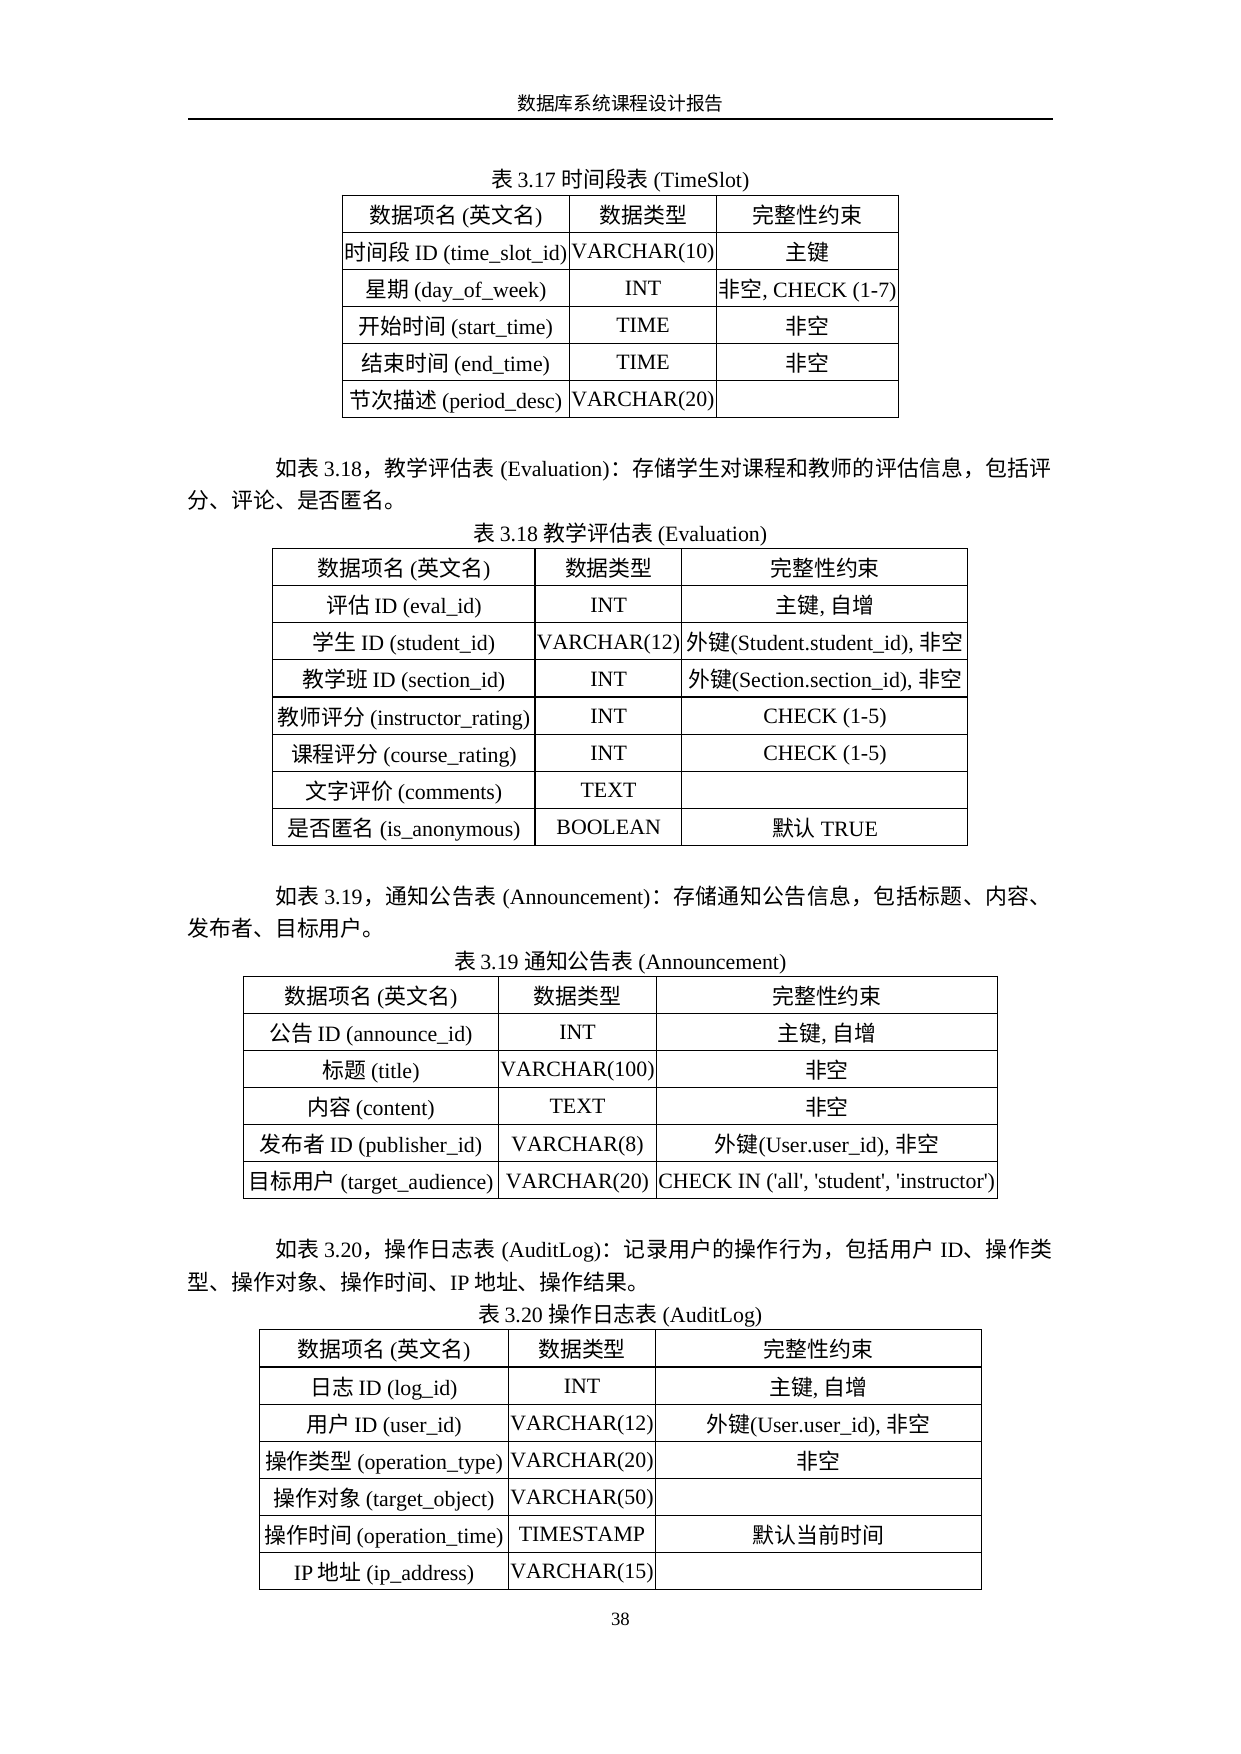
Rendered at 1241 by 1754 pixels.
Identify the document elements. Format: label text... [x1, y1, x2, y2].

table_header 数据项名 (英文名) [273, 549, 534, 585]
table_header 数据类型 [509, 1330, 655, 1366]
table_cell 非空 [717, 344, 898, 380]
table_cell [656, 1479, 981, 1515]
table_cell VARCHAR(10) [570, 233, 716, 269]
table_cell 外键(User.user_id), 非空 [657, 1125, 997, 1161]
table_cell BOOLEAN [536, 809, 681, 845]
table_cell VARCHAR(8) [499, 1125, 656, 1161]
table_header 数据项名 (英文名) [260, 1330, 508, 1366]
table_cell 用户ID (user_id) [260, 1405, 508, 1441]
table_cell 非空, CHECK (1-7) [717, 270, 898, 306]
table_cell CHECK (1-5) [682, 698, 967, 733]
table_cell 文字评价 (comments) [273, 772, 534, 808]
table_cell [717, 381, 898, 417]
table_cell INT [536, 698, 681, 733]
table_cell VARCHAR(12) [509, 1405, 655, 1441]
table_header 数据项名 (英文名) [343, 196, 569, 232]
table_cell 非空 [657, 1051, 997, 1087]
text 如表3.20，操作日志表 (AuditLog)：记录用户的操作行为，包括用户ID、操作类型、操作对象、操作时间、IP地址、操作结果。 [187, 1232, 1053, 1297]
table_cell TEXT [536, 772, 681, 808]
table_cell INT [570, 270, 716, 306]
table_header 数据类型 [570, 196, 716, 232]
table_header 完整性约束 [682, 549, 967, 585]
table_cell VARCHAR(20) [570, 381, 716, 417]
table_cell TEXT [499, 1088, 656, 1124]
table_cell TIMESTAMP [509, 1516, 655, 1552]
table_cell 发布者ID (publisher_id) [244, 1125, 498, 1161]
table_cell 操作时间 (operation_time) [260, 1516, 508, 1552]
table_cell 教学班ID (section_id) [273, 660, 534, 696]
table_cell IP地址 (ip_address) [260, 1553, 508, 1589]
table_cell VARCHAR(12) [536, 623, 681, 659]
table_cell 是否匿名 (is_anonymous) [273, 809, 534, 845]
table_header 完整性约束 [656, 1330, 981, 1366]
text 表3.18 教学评估表 (Evaluation) [187, 516, 1053, 548]
table_cell 操作类型 (operation_type) [260, 1442, 508, 1478]
table_cell 开始时间 (start_time) [343, 307, 569, 343]
table_cell CHECK IN ('all', 'student', 'instructor') [657, 1162, 997, 1198]
table_cell 主键 [717, 233, 898, 269]
table_cell 操作对象 (target_object) [260, 1479, 508, 1515]
table_cell INT [509, 1368, 655, 1403]
table_cell 外键(Student.student_id), 非空 [682, 623, 967, 659]
table_header 完整性约束 [717, 196, 898, 232]
table_cell VARCHAR(20) [509, 1442, 655, 1478]
table_cell 公告ID (announce_id) [244, 1014, 498, 1050]
table_cell 课程评分 (course_rating) [273, 735, 534, 771]
text 如表3.18，教学评估表 (Evaluation)：存储学生对课程和教师的评估信息，包括评分、评论、是否匿名。 [187, 451, 1053, 516]
table_cell 非空 [717, 307, 898, 343]
text 表3.17 时间段表 (TimeSlot) [187, 162, 1053, 194]
table_cell 节次描述 (period_desc) [343, 381, 569, 417]
table_cell [682, 772, 967, 808]
table_header 数据类型 [499, 977, 656, 1013]
table_header 完整性约束 [657, 977, 997, 1013]
table_cell INT [536, 735, 681, 771]
table_cell TIME [570, 344, 716, 380]
table_cell VARCHAR(20) [499, 1162, 656, 1198]
table_cell VARCHAR(50) [509, 1479, 655, 1515]
table_cell 教师评分 (instructor_rating) [273, 698, 534, 733]
table_header 数据项名 (英文名) [244, 977, 498, 1013]
table_cell 主键, 自增 [682, 586, 967, 622]
text 如表3.19，通知公告表 (Announcement)：存储通知公告信息，包括标题、内容、发布者、目标用户。 [187, 878, 1053, 943]
text 表3.20 操作日志表 (AuditLog) [187, 1297, 1053, 1329]
table_header 数据类型 [536, 549, 681, 585]
table_cell 评估ID (eval_id) [273, 586, 534, 622]
table_cell 外键(Section.section_id), 非空 [682, 660, 967, 696]
text 表3.19 通知公告表 (Announcement) [187, 943, 1053, 976]
table_cell VARCHAR(100) [499, 1051, 656, 1087]
table_cell 日志ID (log_id) [260, 1368, 508, 1403]
table_cell 学生ID (student_id) [273, 623, 534, 659]
table_cell INT [536, 586, 681, 622]
table_cell 时间段ID (time_slot_id) [343, 233, 569, 269]
table_cell INT [536, 660, 681, 696]
table_cell 主键, 自增 [656, 1368, 981, 1403]
table_cell 主键, 自增 [657, 1014, 997, 1050]
table_cell TIME [570, 307, 716, 343]
table_cell 默认 TRUE [682, 809, 967, 845]
table_cell 标题 (title) [244, 1051, 498, 1087]
table_cell 外键(User.user_id), 非空 [656, 1405, 981, 1441]
table_cell 非空 [657, 1088, 997, 1124]
table_cell 星期 (day_of_week) [343, 270, 569, 306]
table_cell CHECK (1-5) [682, 735, 967, 771]
table_cell 结束时间 (end_time) [343, 344, 569, 380]
table_cell VARCHAR(15) [509, 1553, 655, 1589]
table_cell INT [499, 1014, 656, 1050]
table_cell 目标用户 (target_audience) [244, 1162, 498, 1198]
table_cell 非空 [656, 1442, 981, 1478]
table_cell [656, 1553, 981, 1589]
table_cell 内容 (content) [244, 1088, 498, 1124]
table_cell 默认当前时间 [656, 1516, 981, 1552]
